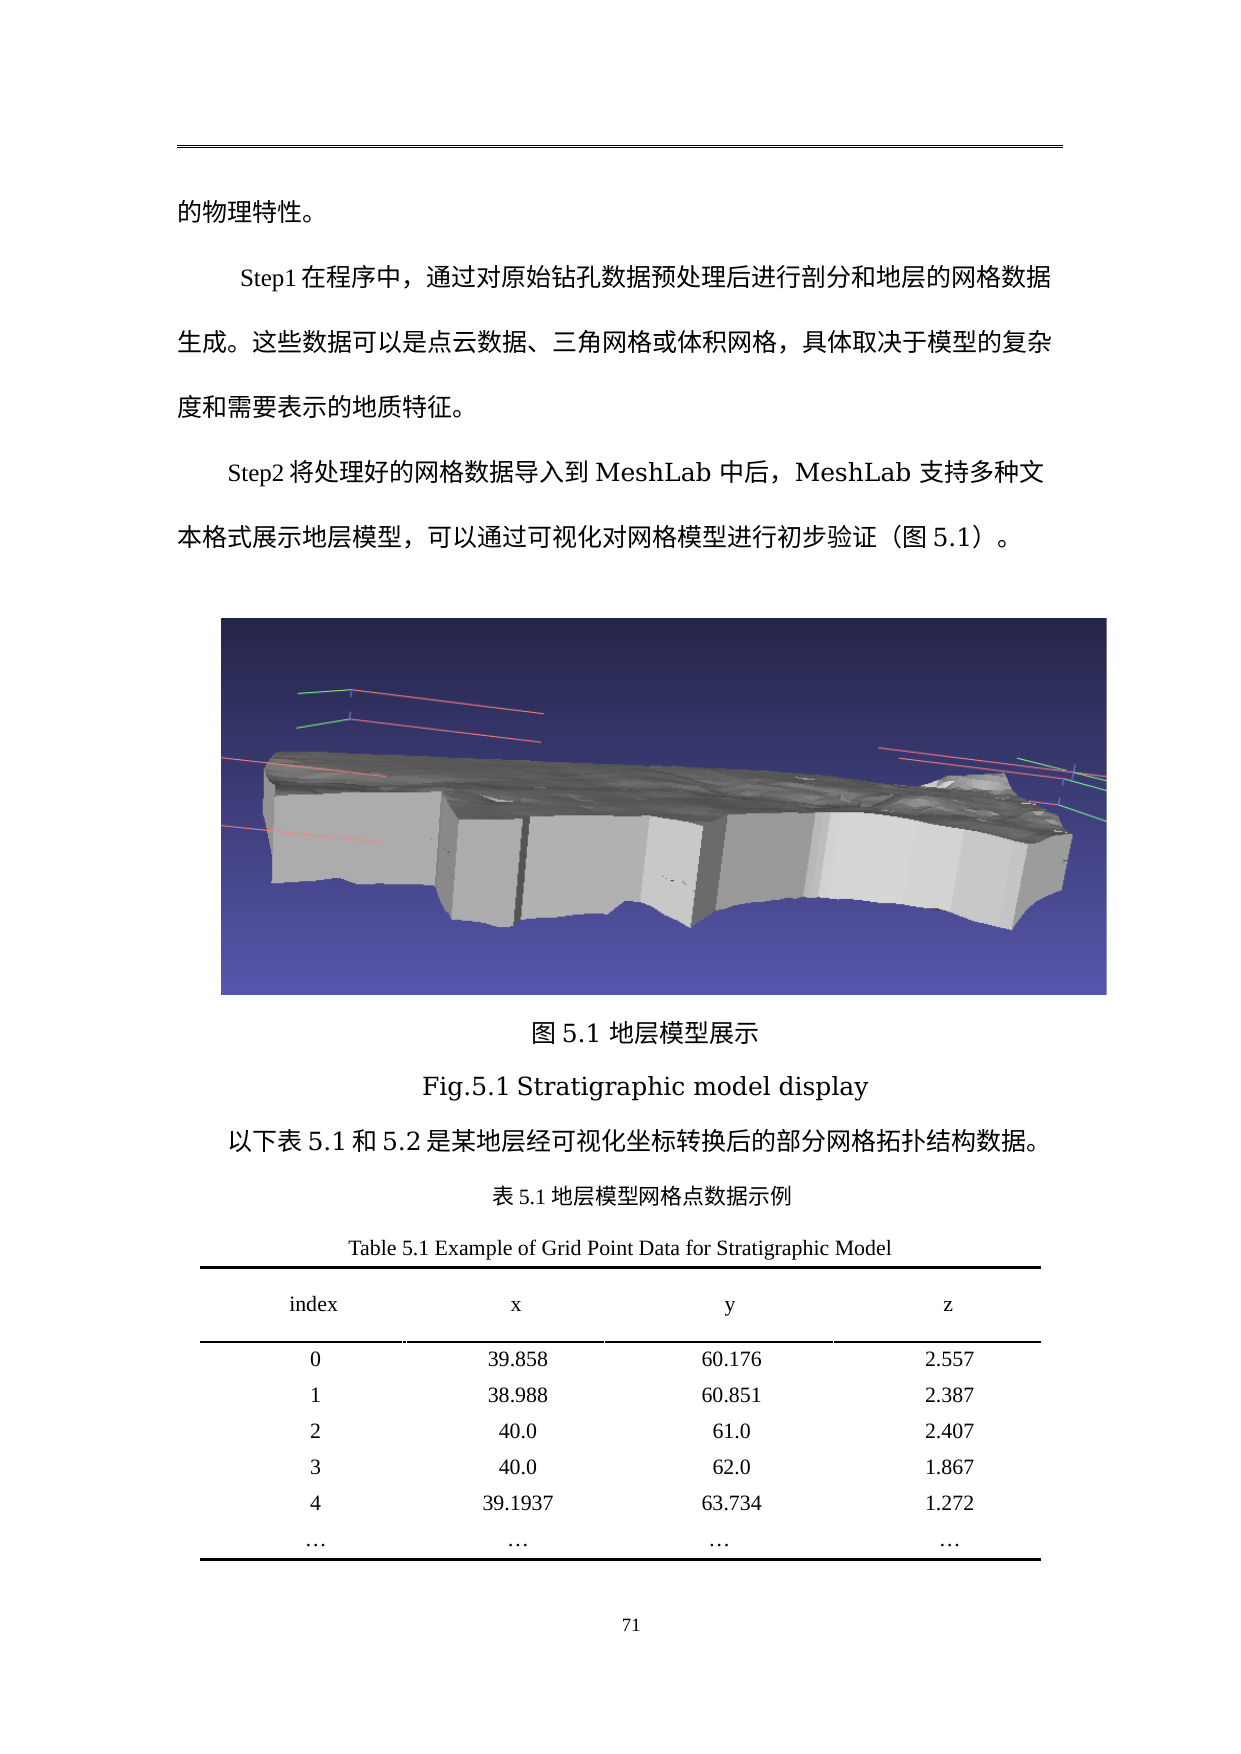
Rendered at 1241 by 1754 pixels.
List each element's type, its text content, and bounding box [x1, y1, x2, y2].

picture [221, 618, 1107, 995]
table_cell 62.0 [605, 1451, 833, 1486]
table_cell 2.387 [834, 1379, 1041, 1414]
text Fig.5.1 Stratigraphic model display [177, 1071, 1063, 1101]
table_cell 2 [200, 1415, 406, 1450]
table_header x [403, 1269, 604, 1341]
table_cell 0 [200, 1343, 406, 1378]
table_cell 60.176 [605, 1343, 833, 1378]
table_cell 2.557 [834, 1343, 1041, 1378]
table_cell 40.0 [407, 1451, 604, 1486]
table_cell 40.0 [407, 1415, 604, 1450]
text 图 5.1 地层模型展示 [177, 1013, 1063, 1049]
table_cell 1.272 [834, 1487, 1041, 1522]
text Table 5.1 Example of Grid Point Data for Stratigraphic Model [177, 1231, 1063, 1263]
table_cell … [834, 1523, 1041, 1558]
text 表5.1 地层模型网格点数据示例 [177, 1179, 1063, 1211]
table_cell … [200, 1523, 406, 1558]
text Step1在程序中，通过对原始钻孔数据预处理后进行剖分和地层的网格数据生成。这些数据可以是点云数据、三角网格或体积网格，具体取决于模型的复杂度和需要表示的地质特征。 [177, 243, 1063, 438]
table_header z [834, 1269, 1041, 1341]
table_cell 63.734 [605, 1487, 833, 1522]
table_cell 3 [200, 1451, 406, 1486]
table_cell 39.858 [407, 1343, 604, 1378]
text 以下表5.1和5.2是某地层经可视化坐标转换后的部分网格拓扑结构数据。 [177, 1121, 1063, 1157]
table_cell … [407, 1523, 604, 1558]
table_cell 1 [200, 1379, 406, 1414]
table_cell … [605, 1523, 833, 1558]
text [177, 178, 1063, 243]
table_header y [605, 1269, 833, 1341]
table_cell 38.988 [407, 1379, 604, 1414]
table_cell 1.867 [834, 1451, 1041, 1486]
table_cell 60.851 [605, 1379, 833, 1414]
table_cell 2.407 [834, 1415, 1041, 1450]
table_header index [200, 1269, 402, 1341]
table_cell 61.0 [605, 1415, 833, 1450]
table_cell 4 [200, 1487, 406, 1522]
table_cell 39.1937 [407, 1487, 604, 1522]
text Step2将处理好的网格数据导入到 MeshLab 中后，MeshLab 支持多种文本格式展示地层模型，可以通过可视化对网格模型进行初步验证（图5.1）。 [177, 438, 1063, 568]
